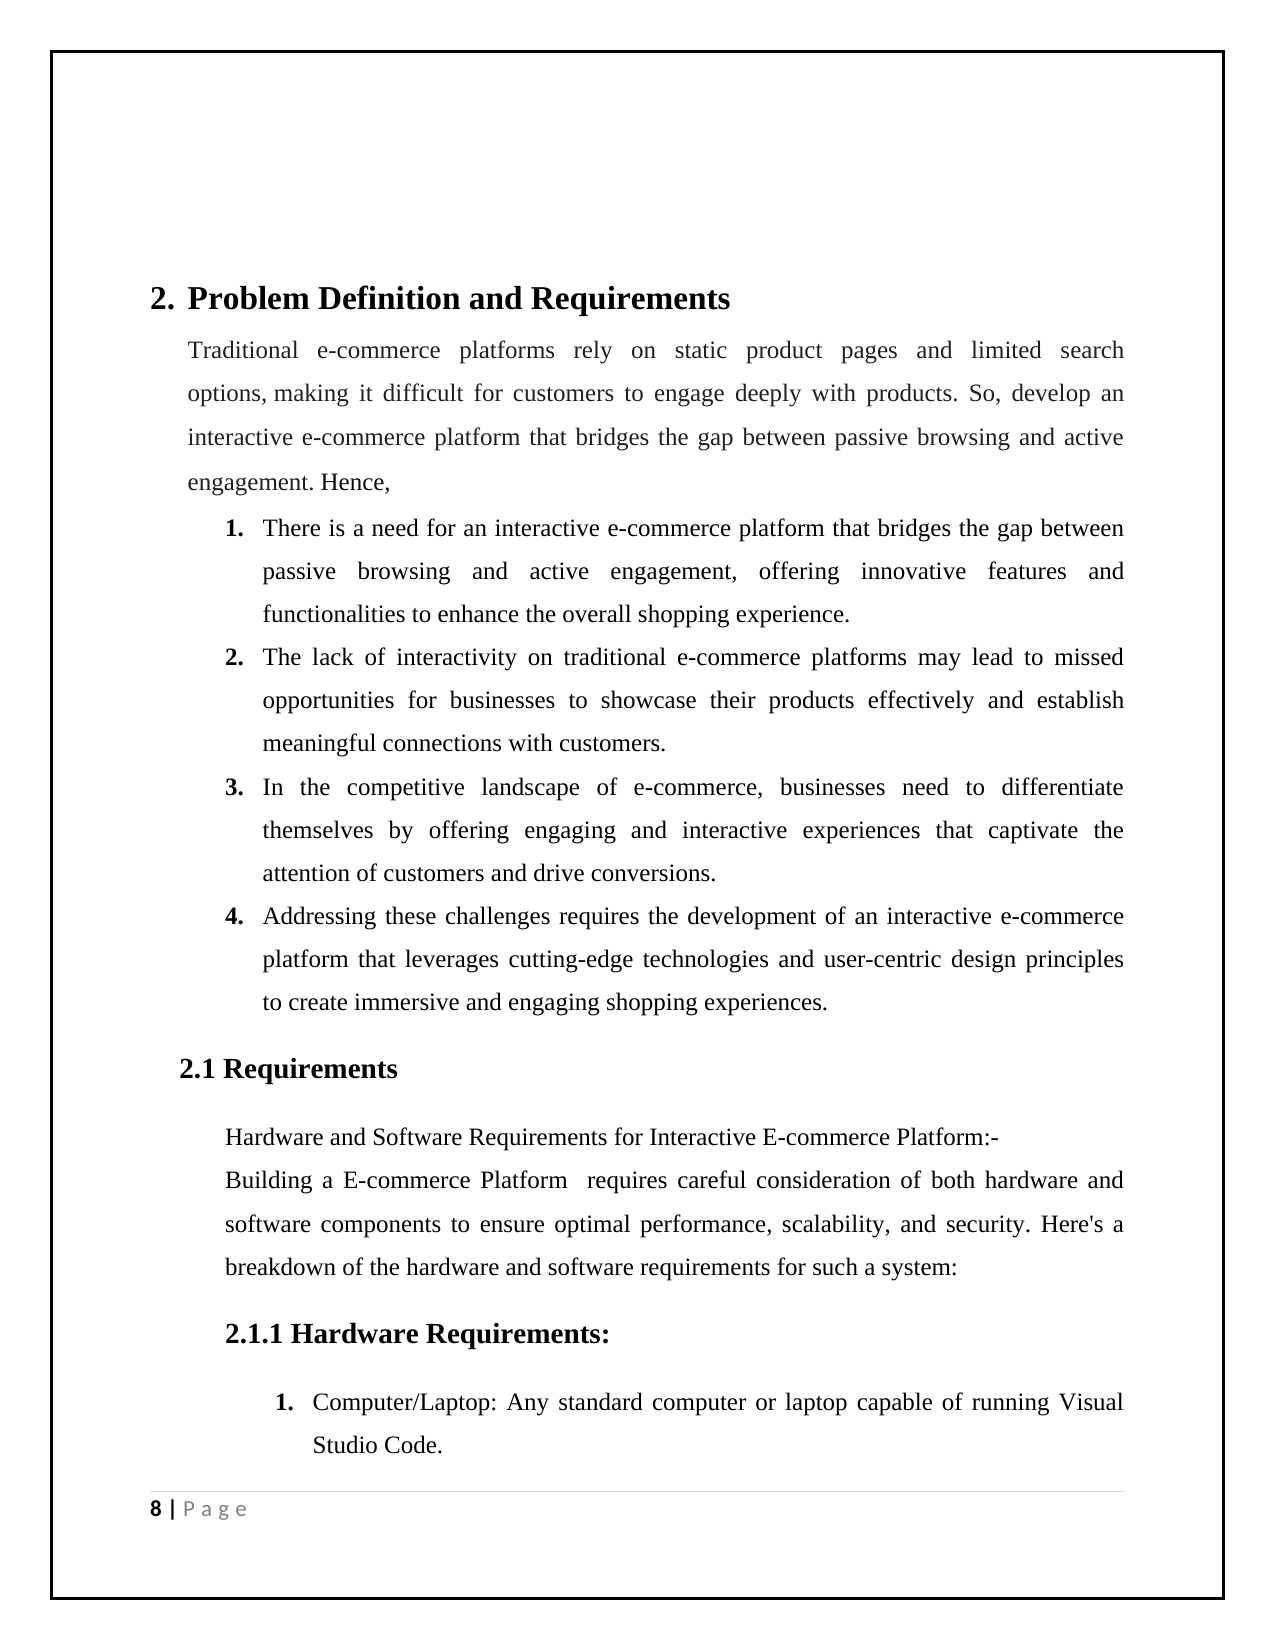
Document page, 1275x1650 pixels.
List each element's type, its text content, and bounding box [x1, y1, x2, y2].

text Building a E-commerce Platform requires careful consideration of both hardware and software components to ensure optimal performance, scalability, and security. Here's a breakdown of the hardware and software requirements for such a system: [225, 1166, 1125, 1281]
text Hardware and Software Requirements for Interactive E-commerce Platform:- [179, 1122, 1125, 1151]
list Addressing these challenges requires the development of an interactive e-commerce platform that leverages cutting-edge technologies and user-centric design principles to create immersive and engaging shopping experiences. [225, 901, 1125, 1016]
list Computer/Laptop: Any standard computer or laptop capable of running Visual Studio Code. [275, 1387, 1125, 1459]
list Traditional e-commerce platforms rely on static product pages and limited search options, making it difficult for customers to engage deeply with products. So, develop an interactive e-commerce platform that bridges the gap between passive browsing and active engagement. Hence, [187, 335, 1125, 497]
list There is a need for an interactive e-commerce platform that bridges the gap between passive browsing and active engagement, offering innovative features and functionalities to enhance the overall shopping experience. [225, 513, 1125, 628]
text 2.1.1 Hardware Requirements: [225, 1316, 1125, 1349]
list In the competitive landscape of e-commerce, businesses need to differentiate themselves by offering engaging and interactive experiences that captivate the attention of customers and drive conversions. [225, 772, 1125, 887]
list Problem Definition and Requirements [150, 278, 1125, 316]
text 2.1 Requirements [150, 1051, 1125, 1085]
list The lack of interactivity on traditional e-commerce platforms may lead to missed opportunities for businesses to showcase their products effectively and establish meaningful connections with customers. [225, 642, 1125, 757]
